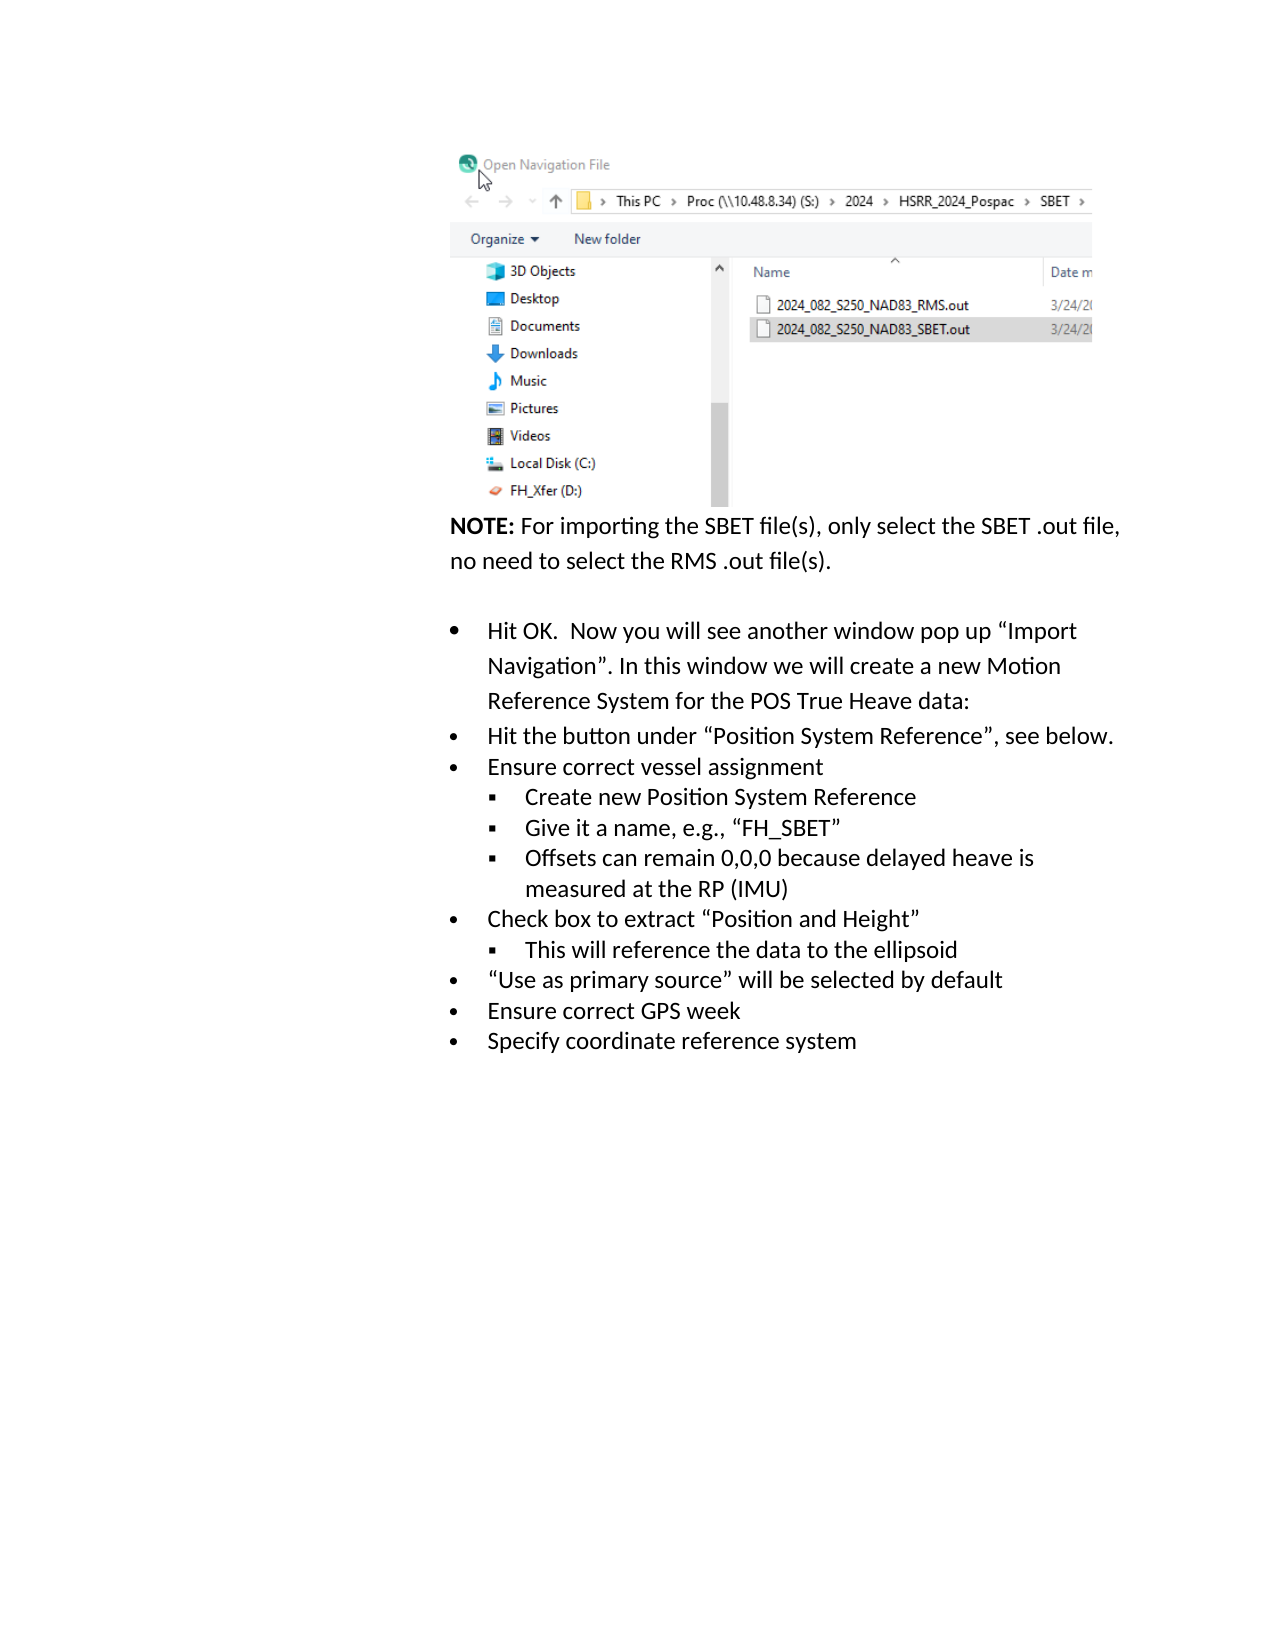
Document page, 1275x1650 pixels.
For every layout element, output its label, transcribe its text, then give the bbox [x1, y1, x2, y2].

list This will reference the data to the ellipsoid [487, 934, 1125, 964]
list Ensure correct vessel assignment [450, 751, 1125, 781]
list Hit the button under “Position System Reference”, see below. [450, 720, 1125, 751]
list Hit OK. Now you will see another window pop up “Import Navigation”. In this window we will create a new Motion Reference System for the POS True Heave data: [450, 615, 1125, 716]
list Specify coordinate reference system [450, 1025, 1125, 1056]
text NOTE: For importing the SBET file(s), only select the SBET .out file, no need to select the RMS .out file(s). [450, 510, 1125, 576]
picture [450, 150, 1093, 507]
list Ensure correct GPS week [450, 995, 1125, 1025]
list Create new Position System Reference [487, 781, 1125, 812]
list Check box to extract “Position and Height” [450, 903, 1125, 934]
list Give it a name, e.g., “FH_SBET” [487, 812, 1125, 842]
list “Use as primary source” will be selected by default [450, 964, 1125, 995]
list Offsets can remain 0,0,0 because delayed heave is measured at the RP (IMU) [487, 842, 1125, 903]
